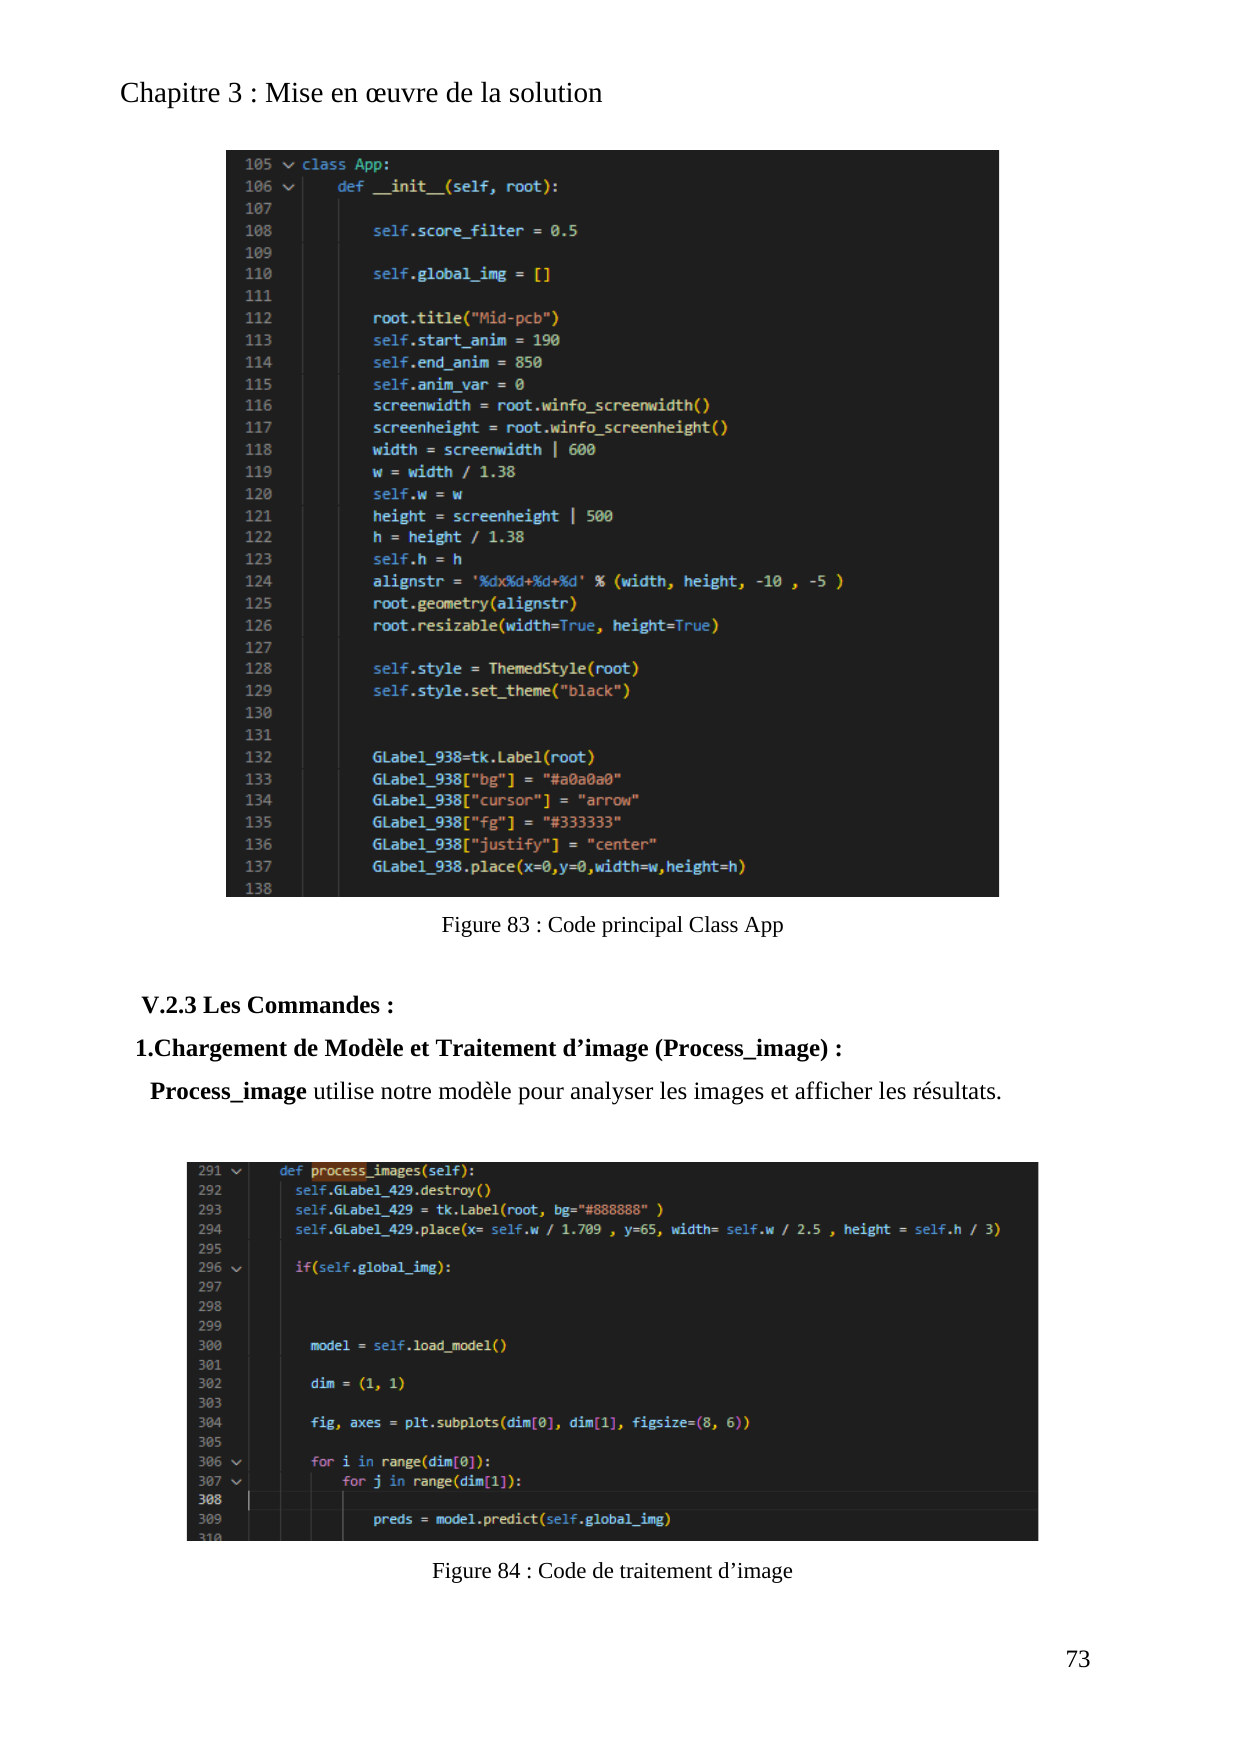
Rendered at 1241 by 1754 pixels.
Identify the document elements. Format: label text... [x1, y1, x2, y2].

picture [186, 1162, 1039, 1541]
text Figure 84 : Code de traitement d’image [150, 1558, 1075, 1584]
text 1.Chargement de Modèle et Traitement d’image (Process_image) : [135, 1033, 1075, 1062]
text V.2.3 Les Commandes : [135, 990, 1075, 1019]
text Figure 83 : Code principal Class App [150, 911, 1075, 938]
picture [226, 150, 1000, 897]
text Process_image utilise notre modèle pour analyser les images et afficher les résultats. [150, 1076, 1075, 1105]
